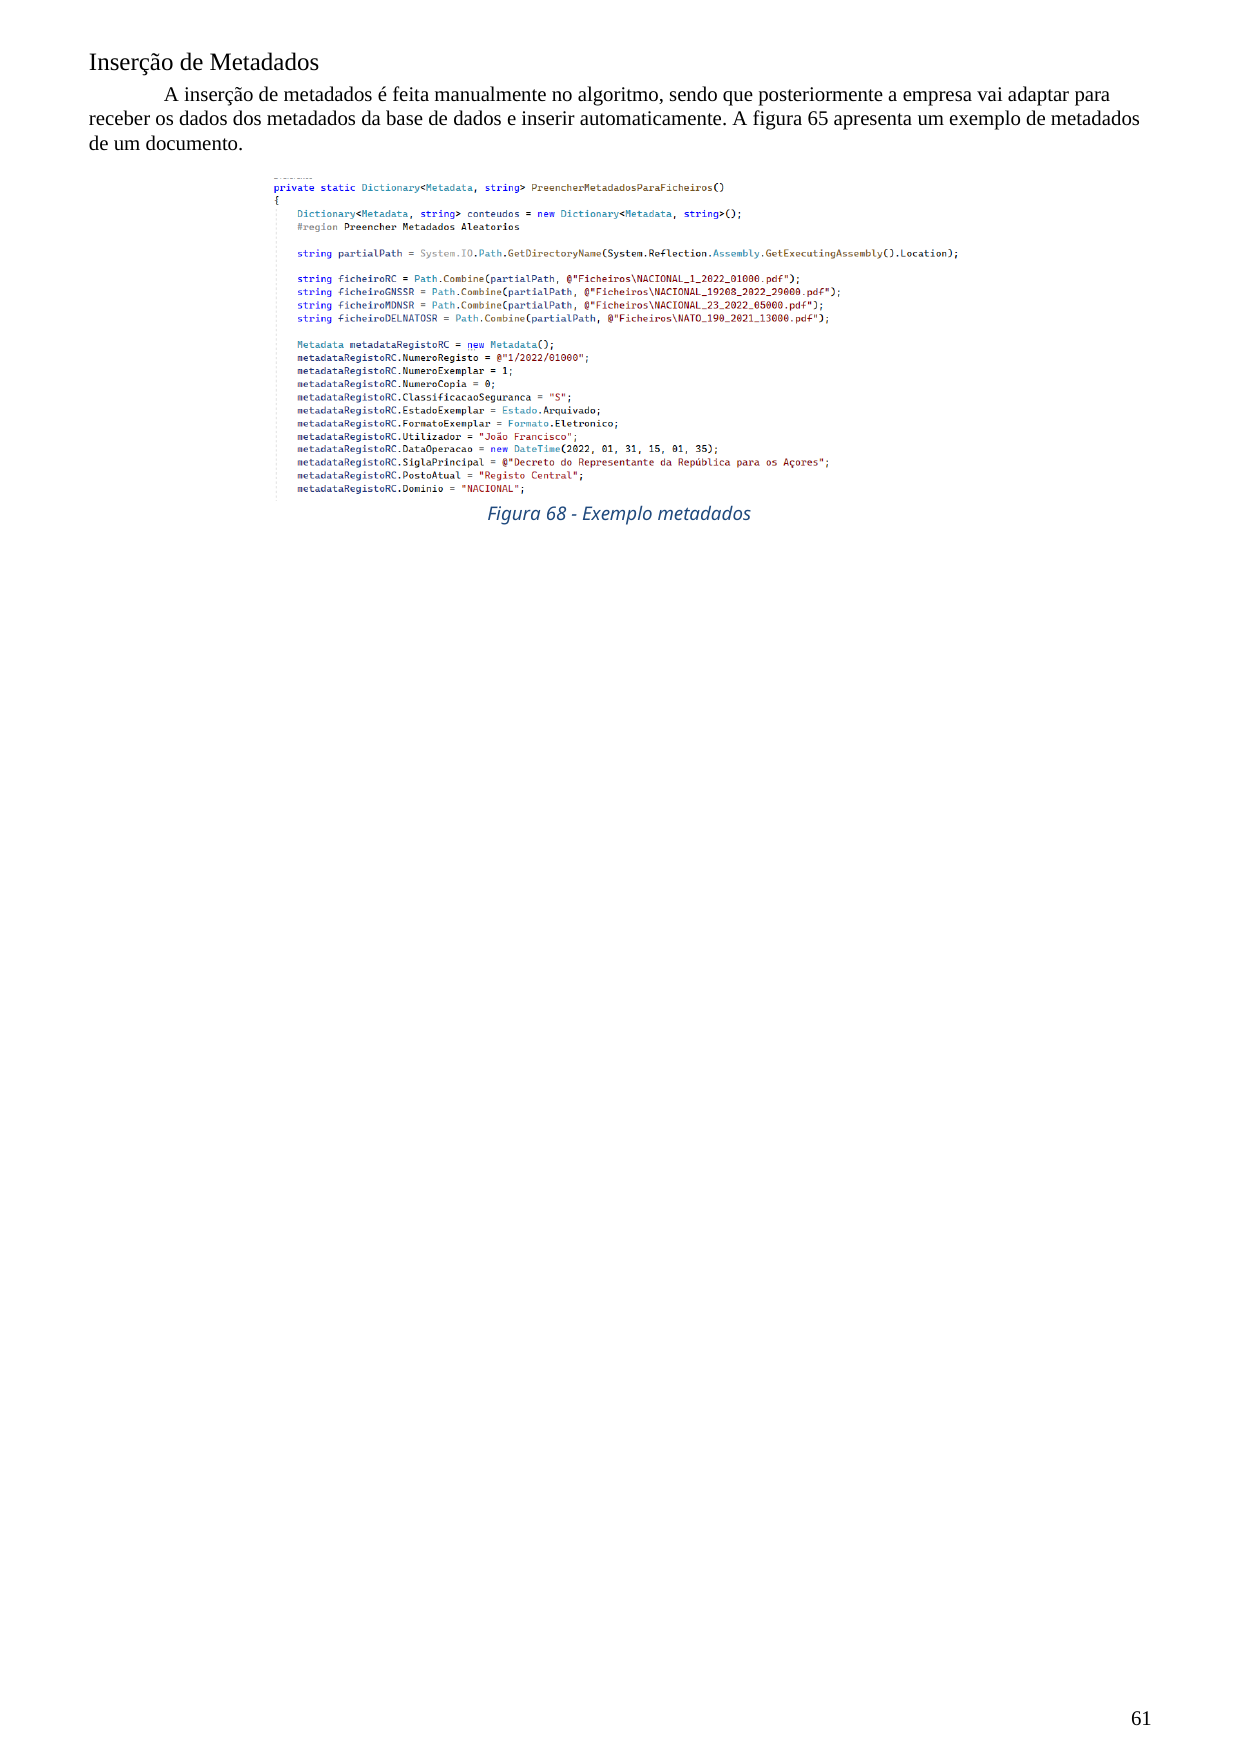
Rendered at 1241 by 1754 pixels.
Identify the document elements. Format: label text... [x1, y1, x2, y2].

picture [265, 178, 975, 501]
subtitle Inserção de Metadados [89, 47, 1152, 76]
text Figura 68 - Exemplo metadados [89, 500, 1152, 526]
text A inserção de metadados é feita manualmente no algoritmo, sendo que posteriormente a empresa vai adaptar para receber os dados dos metadados da base de dados e inserir automaticamente. A figura 65 apresenta um exemplo de metadados de um documento. [89, 82, 1152, 154]
